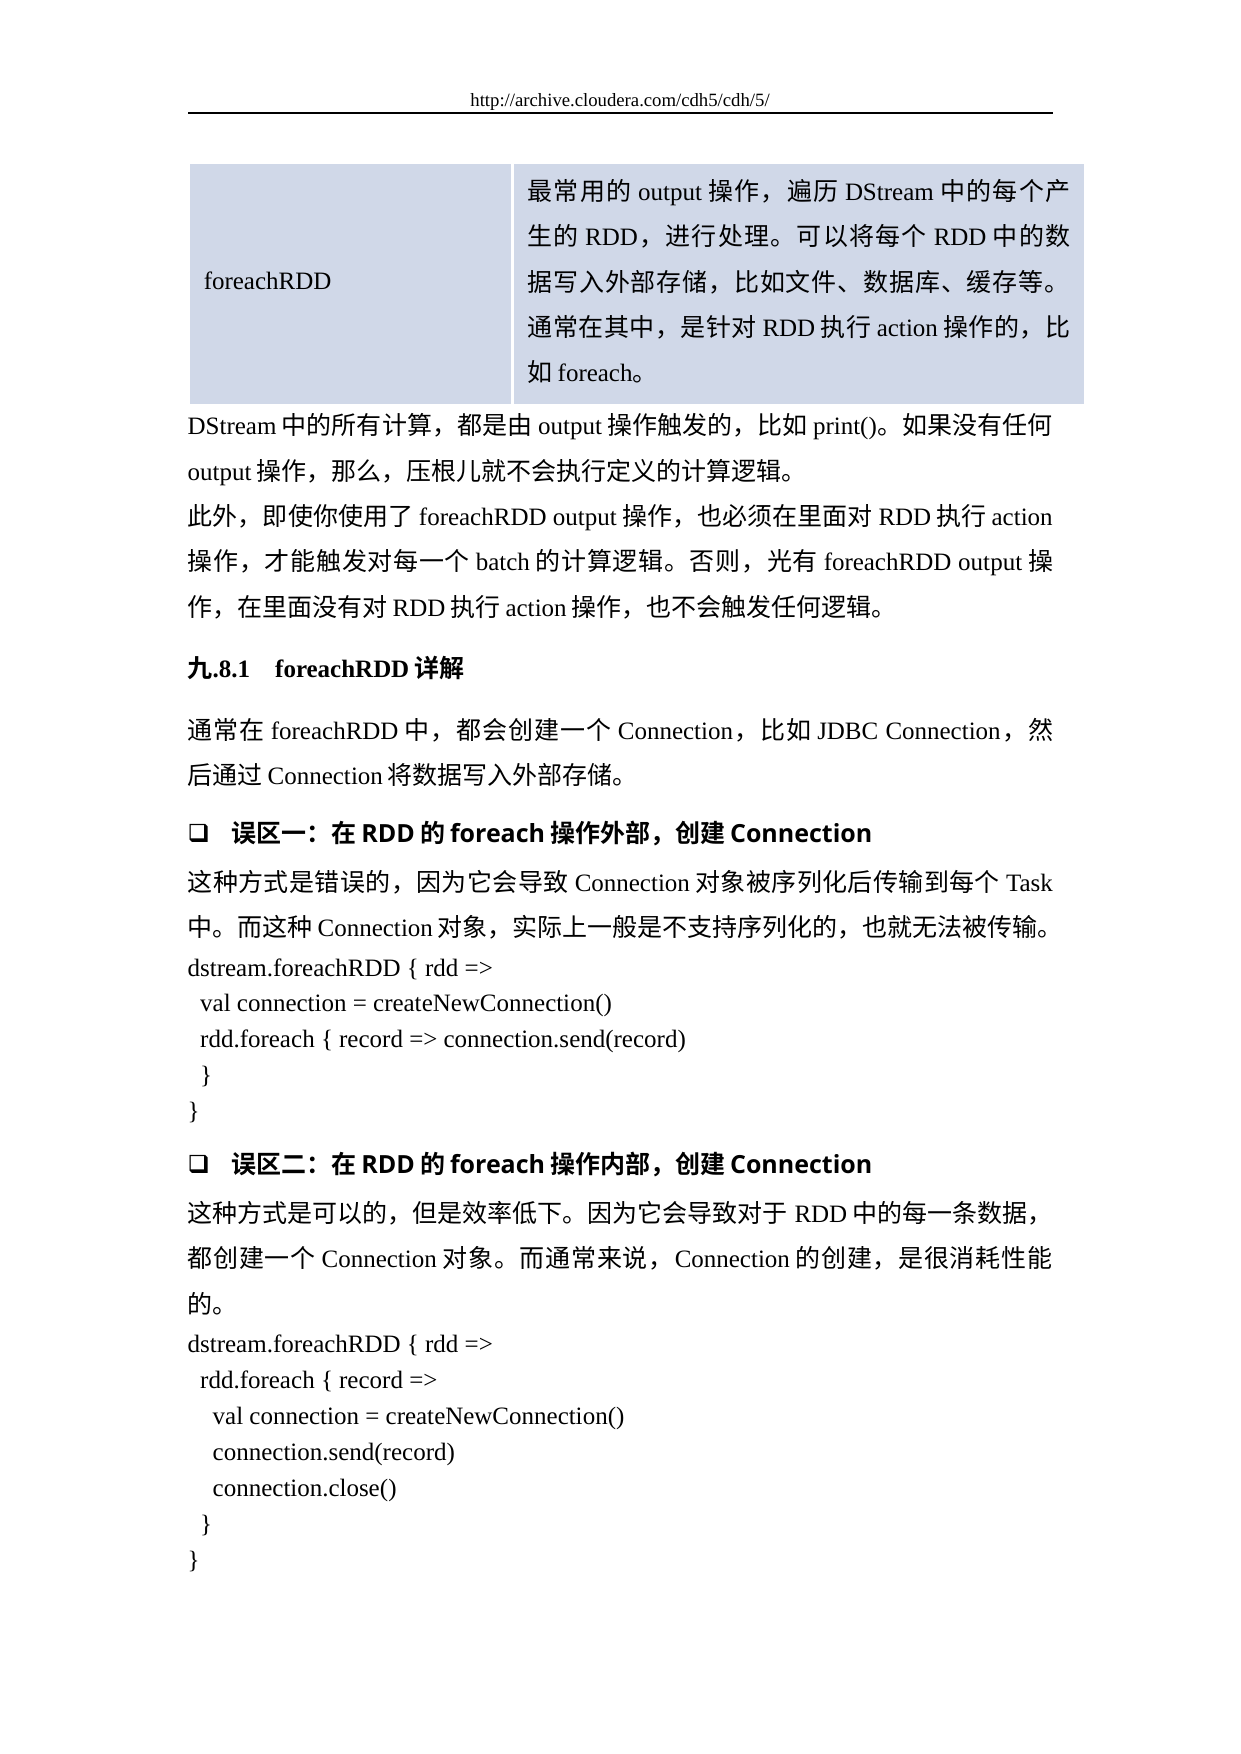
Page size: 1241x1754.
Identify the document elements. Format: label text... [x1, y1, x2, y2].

text 这种方式是可以的，但是效率低下。因为它会导致对于RDD中的每一条数据，都创建一个Connection对象。而通常来说，Connection的创建，是很消耗性能的。 [187, 1193, 1053, 1320]
text } [187, 1060, 1053, 1089]
text connection.close() [187, 1473, 1053, 1502]
text 这种方式是错误的，因为它会导致Connection对象被序列化后传输到每个Task中。而这种Connection对象，实际上一般是不支持序列化的，也就无法被传输。 [187, 862, 1053, 943]
text val connection = createNewConnection() [187, 1401, 1053, 1430]
text rdd.foreach { record => [187, 1365, 1053, 1394]
subtitle 误区二：在RDD的foreach操作内部，创建Connection [187, 1145, 1053, 1181]
table_cell 最常用的output操作，遍历DStream中的每个产生的RDD，进行处理。可以将每个RDD中的数据写入外部存储，比如文件、数据库、缓存等。通常在其中，是针对RDD执行action操作的，比如foreach。 [514, 164, 1084, 404]
text 通常在foreachRDD中，都会创建一个Connection，比如JDBC Connection，然后通过Connection将数据写入外部存储。 [187, 710, 1053, 792]
text dstream.foreachRDD { rdd => [187, 953, 1053, 981]
text rdd.foreach { record => connection.send(record) [187, 1024, 1053, 1053]
subtitle foreachRDD详解 [187, 648, 1053, 685]
text } [187, 1545, 1053, 1574]
text } [187, 1096, 1053, 1125]
subtitle 误区一：在RDD的foreach操作外部，创建Connection [187, 813, 1053, 849]
text 此外，即使你使用了foreachRDD output操作，也必须在里面对RDD执行action操作，才能触发对每一个batch的计算逻辑。否则，光有foreachRDD output操作，在里面没有对RDD执行action操作，也不会触发任何逻辑。 [187, 496, 1053, 623]
text val connection = createNewConnection() [187, 988, 1053, 1017]
text connection.send(record) [187, 1437, 1053, 1466]
text dstream.foreachRDD { rdd => [187, 1329, 1053, 1358]
text } [187, 1509, 1053, 1538]
table_cell foreachRDD [190, 164, 511, 404]
text DStream中的所有计算，都是由output操作触发的，比如print()。如果没有任何output操作，那么，压根儿就不会执行定义的计算逻辑。 [187, 406, 1053, 487]
